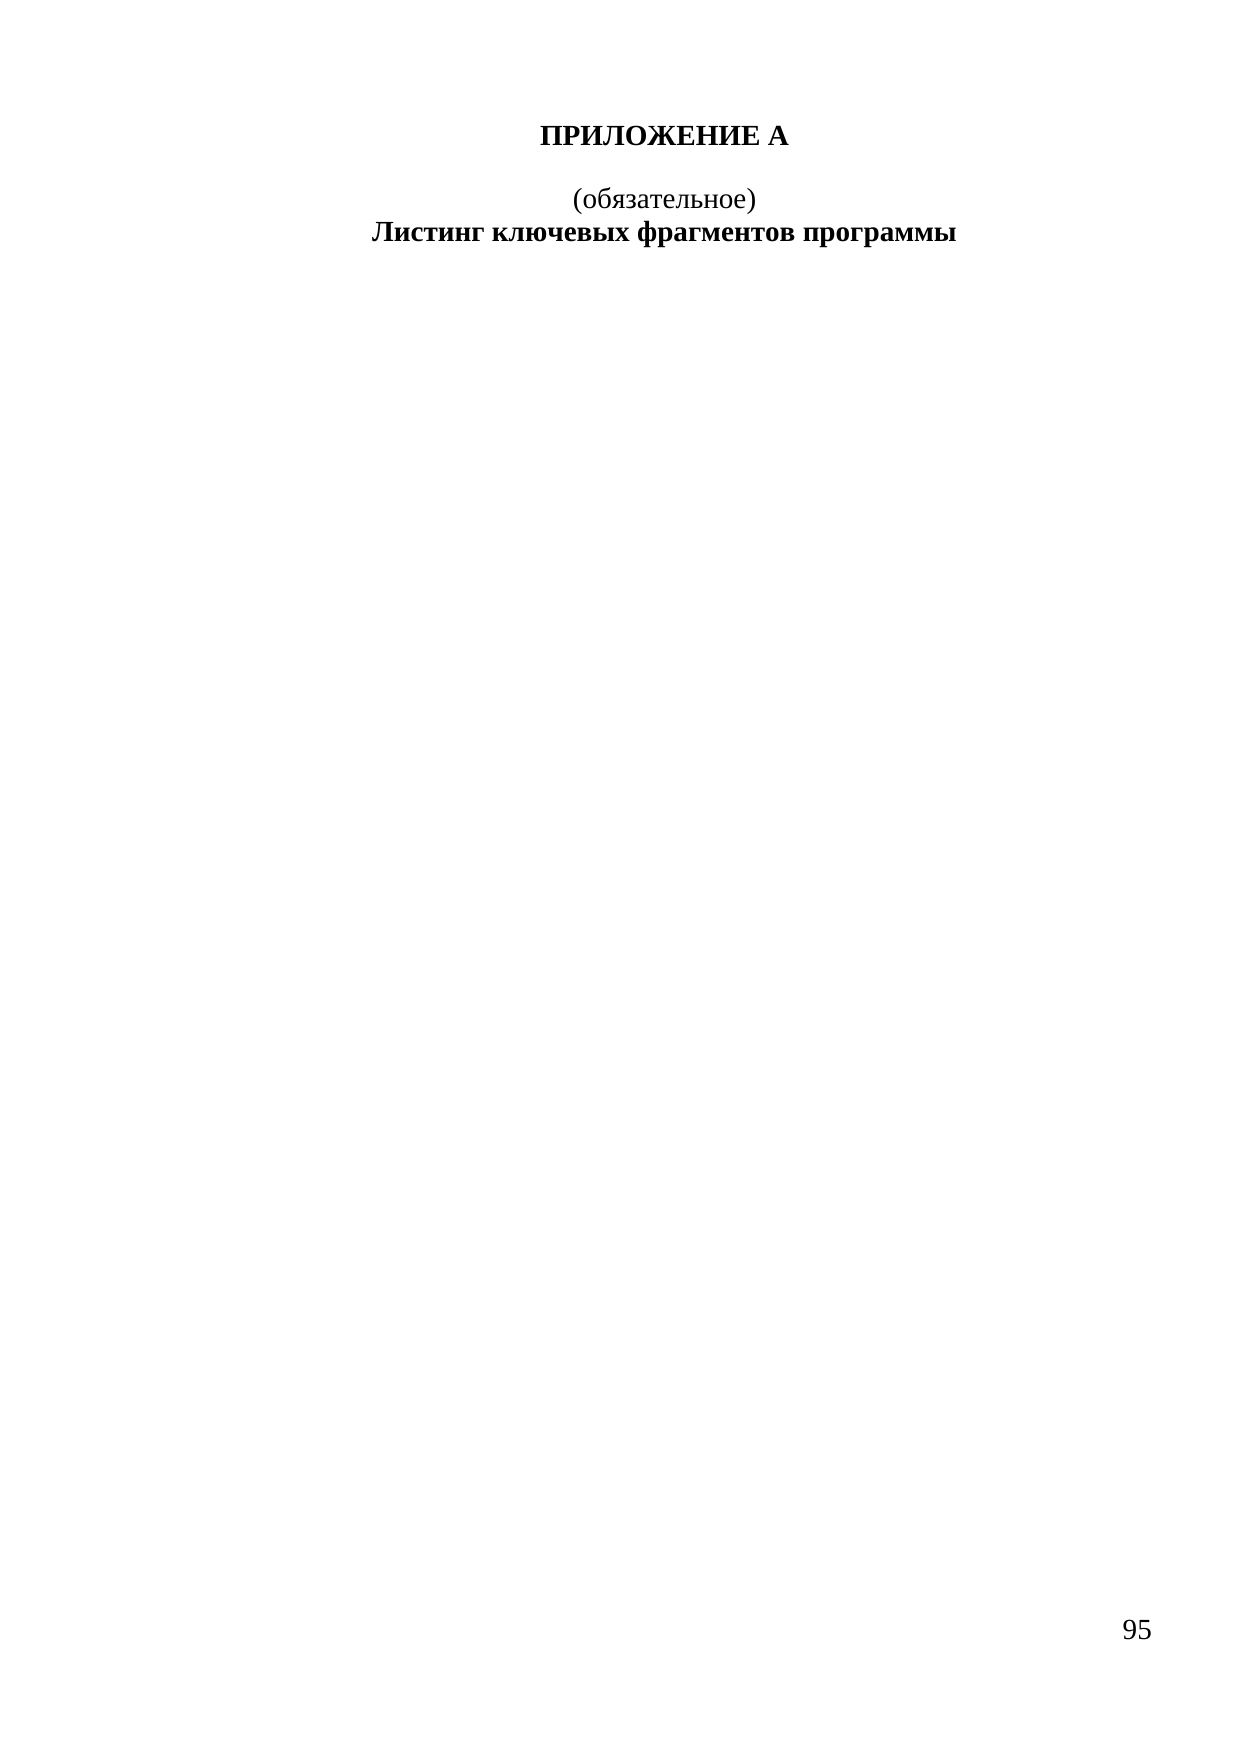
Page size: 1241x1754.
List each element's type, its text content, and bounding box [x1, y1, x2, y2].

text (обязательное) [177, 181, 1152, 214]
text ПРИЛОЖЕНИЕ А [177, 118, 1152, 152]
text Листинг ключевых фрагментов программы [177, 214, 1152, 248]
